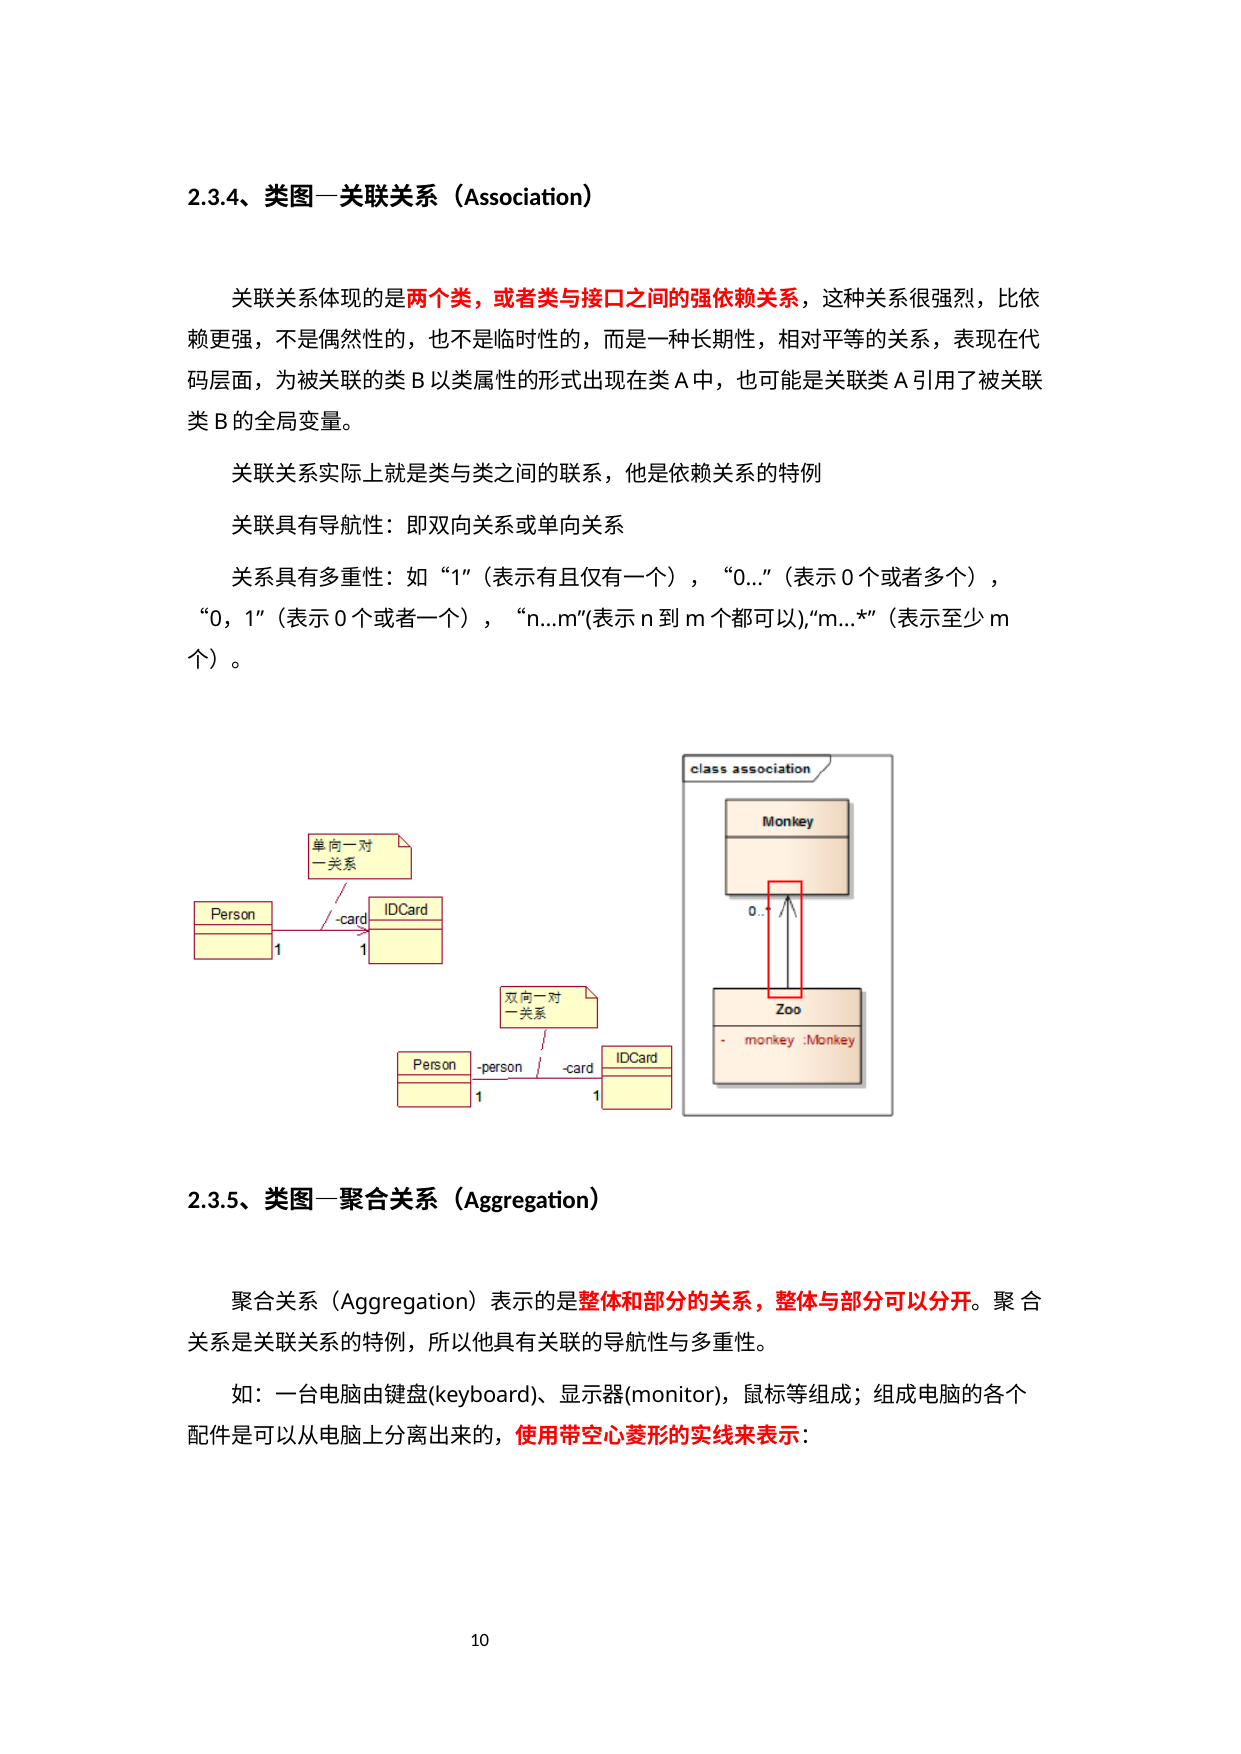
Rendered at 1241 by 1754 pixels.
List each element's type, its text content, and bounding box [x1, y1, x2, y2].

text 如：一台电脑由键盘(keyboard)、显示器(monitor)，鼠标等组成；组成电脑的各个 配件是可以从电脑上分离出来的，使用带空心菱形的实线来表示： [187, 1377, 1053, 1450]
picture [187, 748, 902, 1119]
subtitle 2.3.4、类图—关联关系（Association） [187, 162, 1053, 227]
subtitle 2.3.5、类图—聚合关系（Aggregation） [187, 1165, 1053, 1230]
text 关联具有导航性：即双向关系或单向关系 [187, 508, 1053, 540]
text 关联关系体现的是两个类，或者类与接口之间的强依赖关系，这种关系很强烈，比依赖更强，不是偶然性的，也不是临时性的，而是一种长期性，相对平等的关系，表现在代码层面，为被关联的类B以类属性的形式出现在类A中，也可能是关联类A引用了被关联类B的全局变量。 [187, 280, 1053, 436]
text 关联关系实际上就是类与类之间的联系，他是依赖关系的特例 [187, 456, 1053, 488]
text 聚合关系（Aggregation）表示的是整体和部分的关系，整体与部分可以分开。聚 合关系是关联关系的特例，所以他具有关联的导航性与多重性。 [187, 1283, 1053, 1357]
text 关系具有多重性：如“1”（表示有且仅有一个），“0...”（表示0个或者多个）， “0，1”（表示0个或者一个），“n...m”(表示n到 m个都可以),“m...*”（表示至少m 个）。 [187, 559, 1053, 674]
